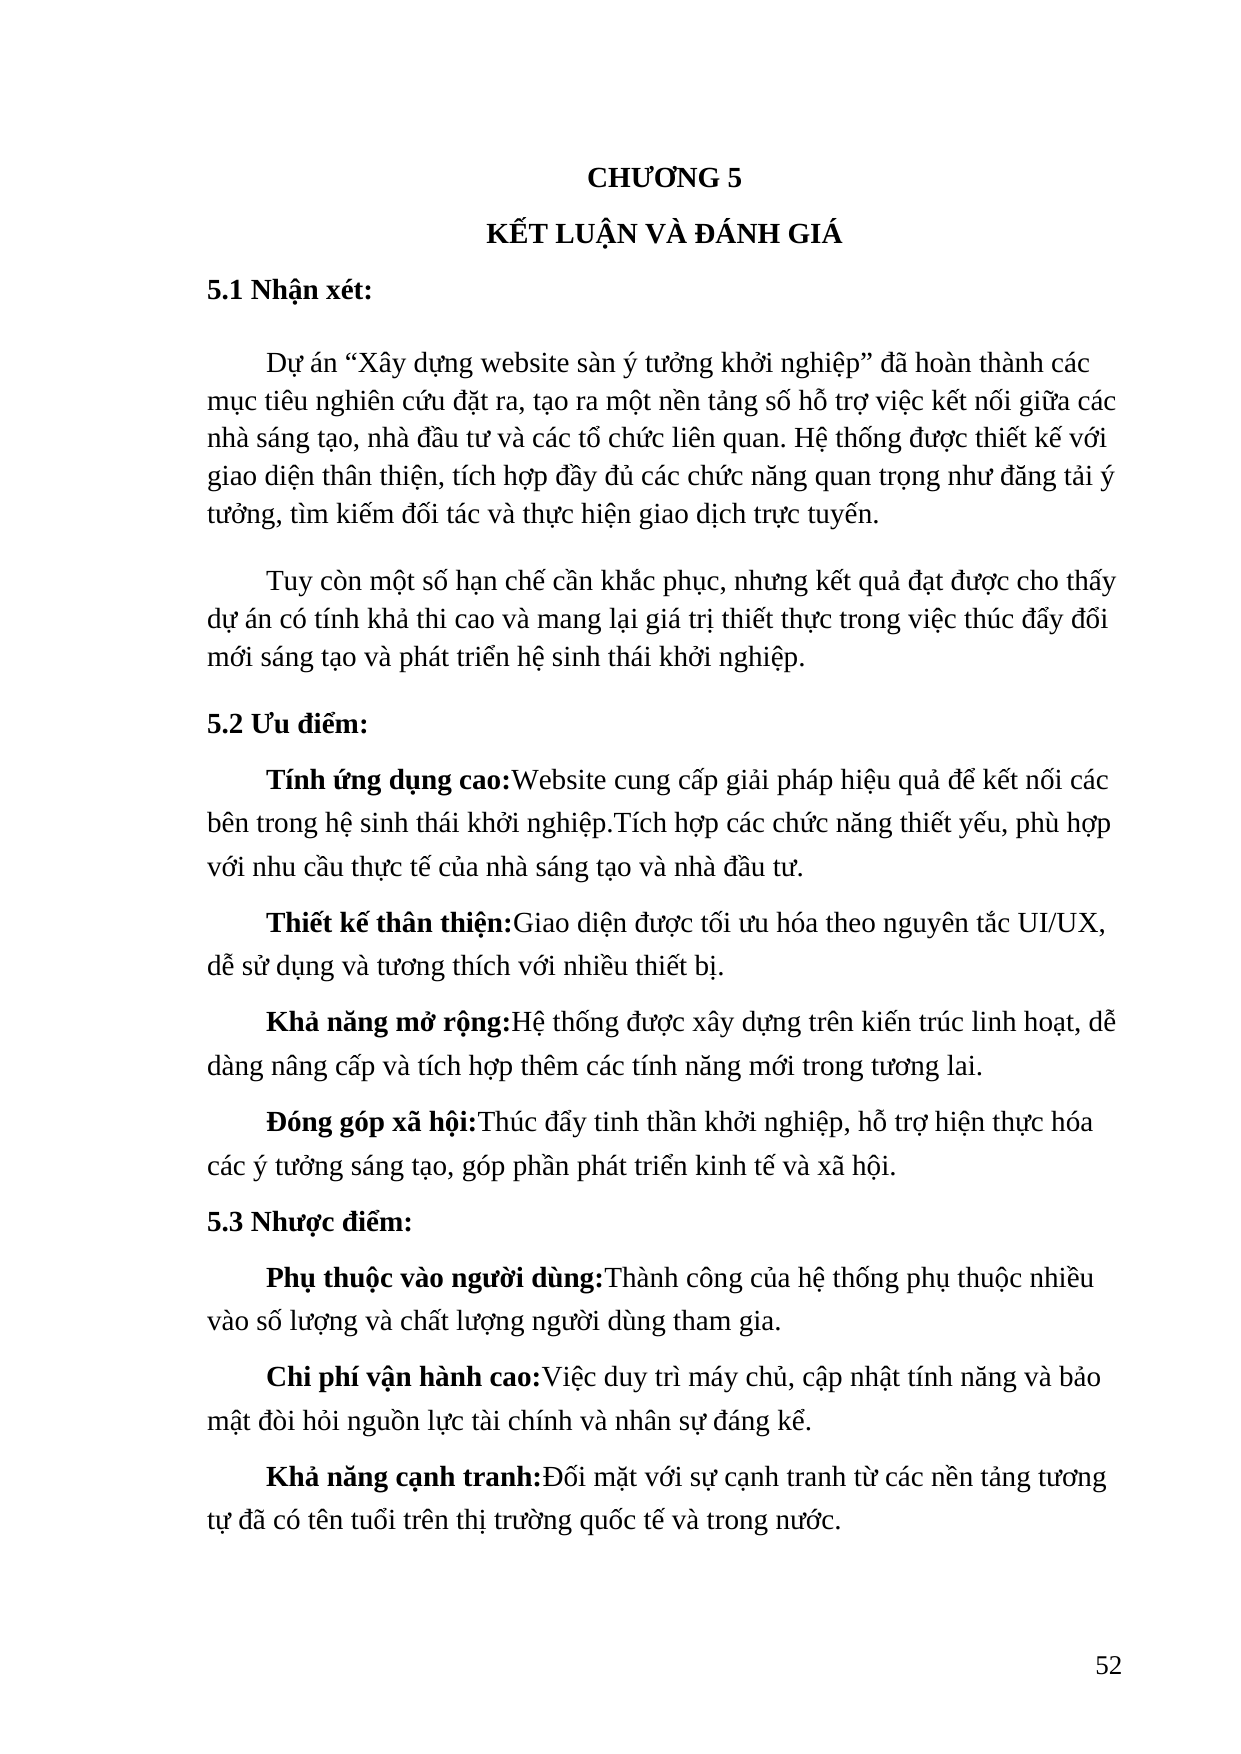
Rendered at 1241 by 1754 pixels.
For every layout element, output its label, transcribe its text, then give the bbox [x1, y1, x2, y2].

text Tính ứng dụng cao:Website cung cấp giải pháp hiệu quả để kết nối các bên trong hệ sinh thái khởi nghiệp.Tích hợp các chức năng thiết yếu, phù hợp với nhu cầu thực tế của nhà sáng tạo và nhà đầu tư. [207, 762, 1122, 882]
text CHƯƠNG 5 [207, 160, 1122, 194]
text Tuy còn một số hạn chế cần khắc phục, nhưng kết quả đạt được cho thấy dự án có tính khả thi cao và mang lại giá trị thiết thực trong việc thúc đẩy đổi mới sáng tạo và phát triển hệ sinh thái khởi nghiệp. [207, 563, 1122, 672]
text Dự án “Xây dựng website sàn ý tưởng khởi nghiệp” đã hoàn thành các mục tiêu nghiên cứu đặt ra, tạo ra một nền tảng số hỗ trợ việc kết nối giữa các nhà sáng tạo, nhà đầu tư và các tổ chức liên quan. Hệ thống được thiết kế với giao diện thân thiện, tích hợp đầy đủ các chức năng quan trọng như đăng tải ý tưởng, tìm kiếm đối tác và thực hiện giao dịch trực tuyến. [207, 345, 1122, 530]
text Chi phí vận hành cao:Việc duy trì máy chủ, cập nhật tính năng và bảo mật đòi hỏi nguồn lực tài chính và nhân sự đáng kể. [207, 1359, 1122, 1436]
text 5.3 Nhược điểm: [207, 1204, 1122, 1237]
text KẾT LUẬN VÀ ĐÁNH GIÁ [207, 216, 1122, 250]
text 5.1 Nhận xét: [207, 272, 1122, 306]
text Phụ thuộc vào người dùng:Thành công của hệ thống phụ thuộc nhiều vào số lượng và chất lượng người dùng tham gia. [207, 1260, 1122, 1337]
text Khả năng mở rộng:Hệ thống được xây dựng trên kiến trúc linh hoạt, dễ dàng nâng cấp và tích hợp thêm các tính năng mới trong tương lai. [207, 1004, 1122, 1082]
text Đóng góp xã hội:Thúc đẩy tinh thần khởi nghiệp, hỗ trợ hiện thực hóa các ý tưởng sáng tạo, góp phần phát triển kinh tế và xã hội. [207, 1104, 1122, 1181]
text Khả năng cạnh tranh:Đối mặt với sự cạnh tranh từ các nền tảng tương tự đã có tên tuổi trên thị trường quốc tế và trong nước. [207, 1459, 1122, 1536]
text Thiết kế thân thiện:Giao diện được tối ưu hóa theo nguyên tắc UI/UX, dễ sử dụng và tương thích với nhiều thiết bị. [207, 905, 1122, 982]
text 5.2 Ưu điểm: [207, 706, 1122, 739]
